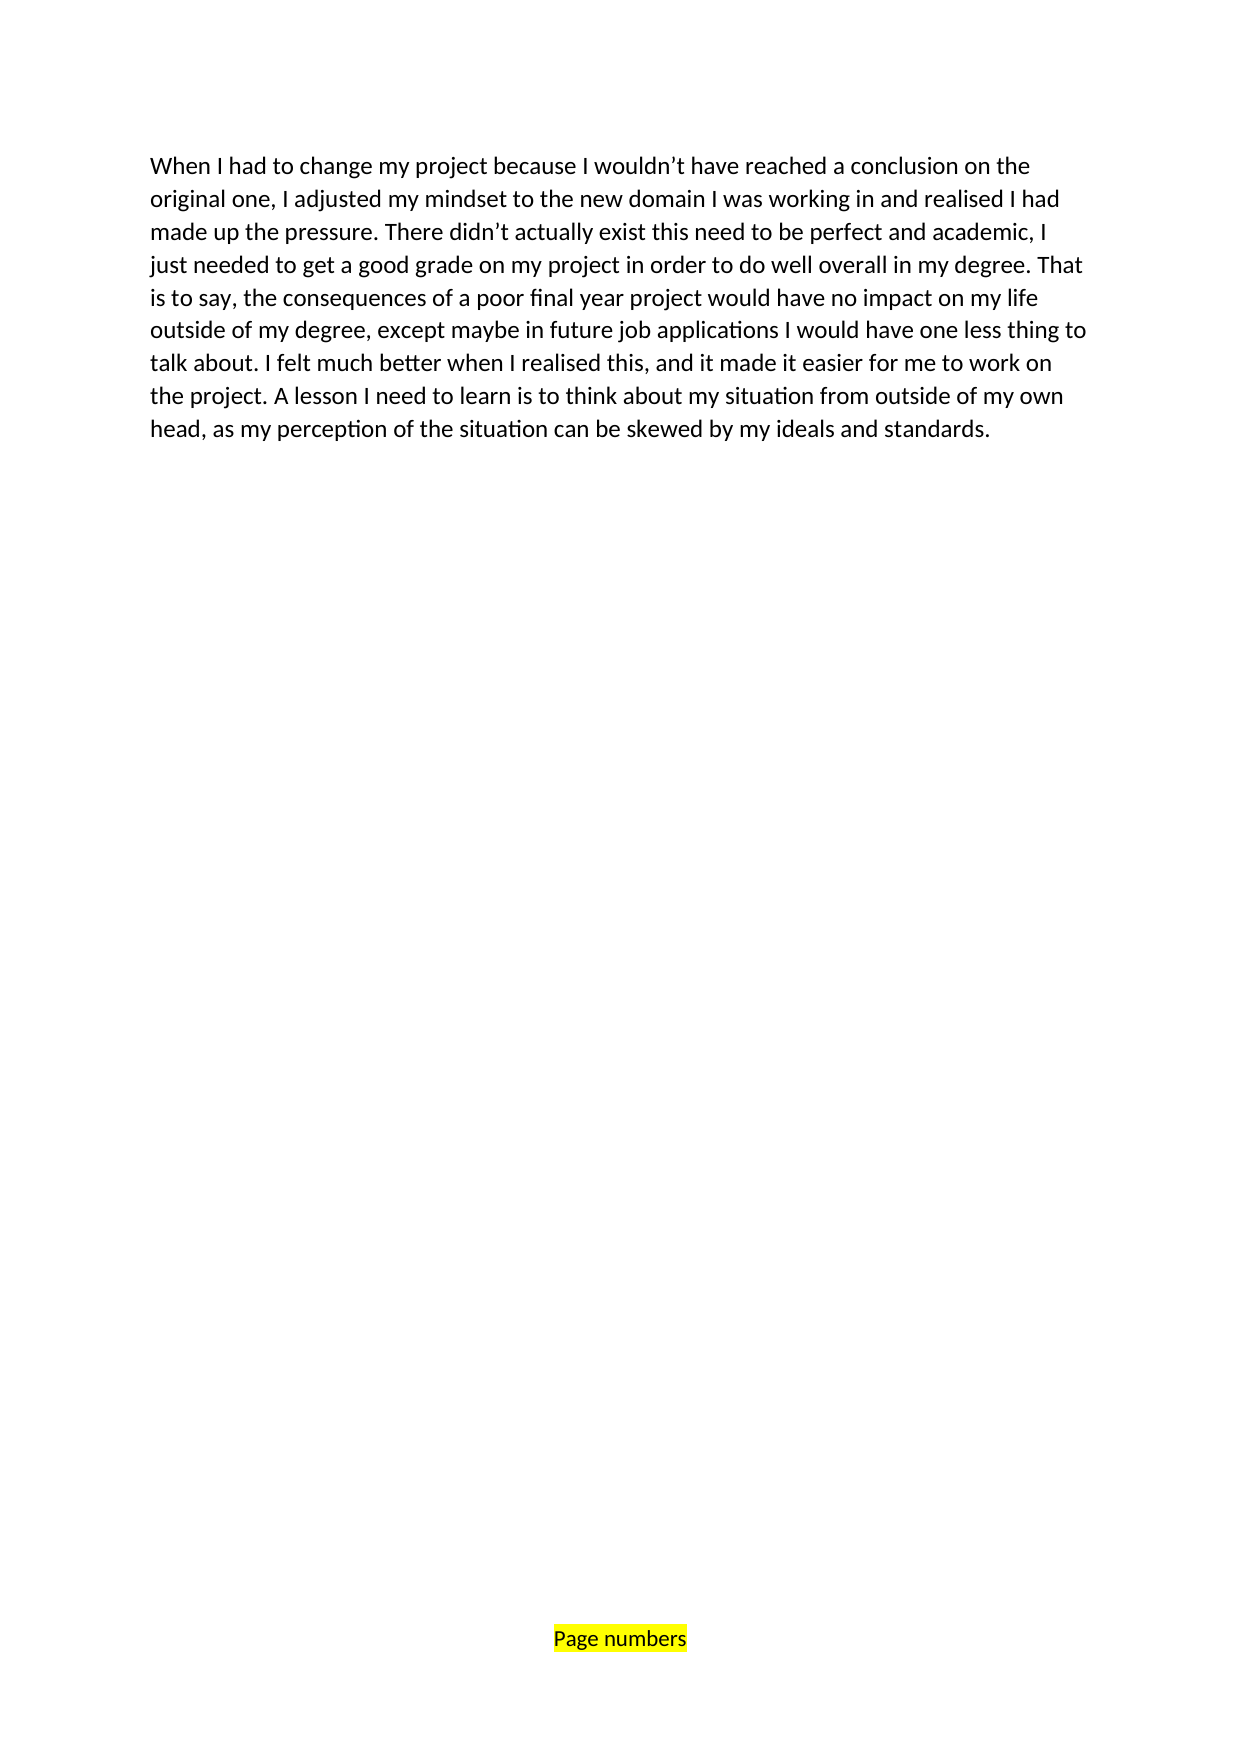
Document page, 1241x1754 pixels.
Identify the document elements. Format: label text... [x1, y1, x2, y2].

text When I had to change my project because I wouldn’t have reached a conclusion on the original one, I adjusted my mindset to the new domain I was working in and realised I had made up the pressure. There didn’t actually exist this need to be perfect and academic, I just needed to get a good grade on my project in order to do well overall in my degree. That is to say, the consequences of a poor final year project would have no impact on my life outside of my degree, except maybe in future job applications I would have one less thing to talk about. I felt much better when I realised this, and it made it easier for me to work on the project. A lesson I need to learn is to think about my situation from outside of my own head, as my perception of the situation can be skewed by my ideals and standards. [150, 150, 1090, 444]
